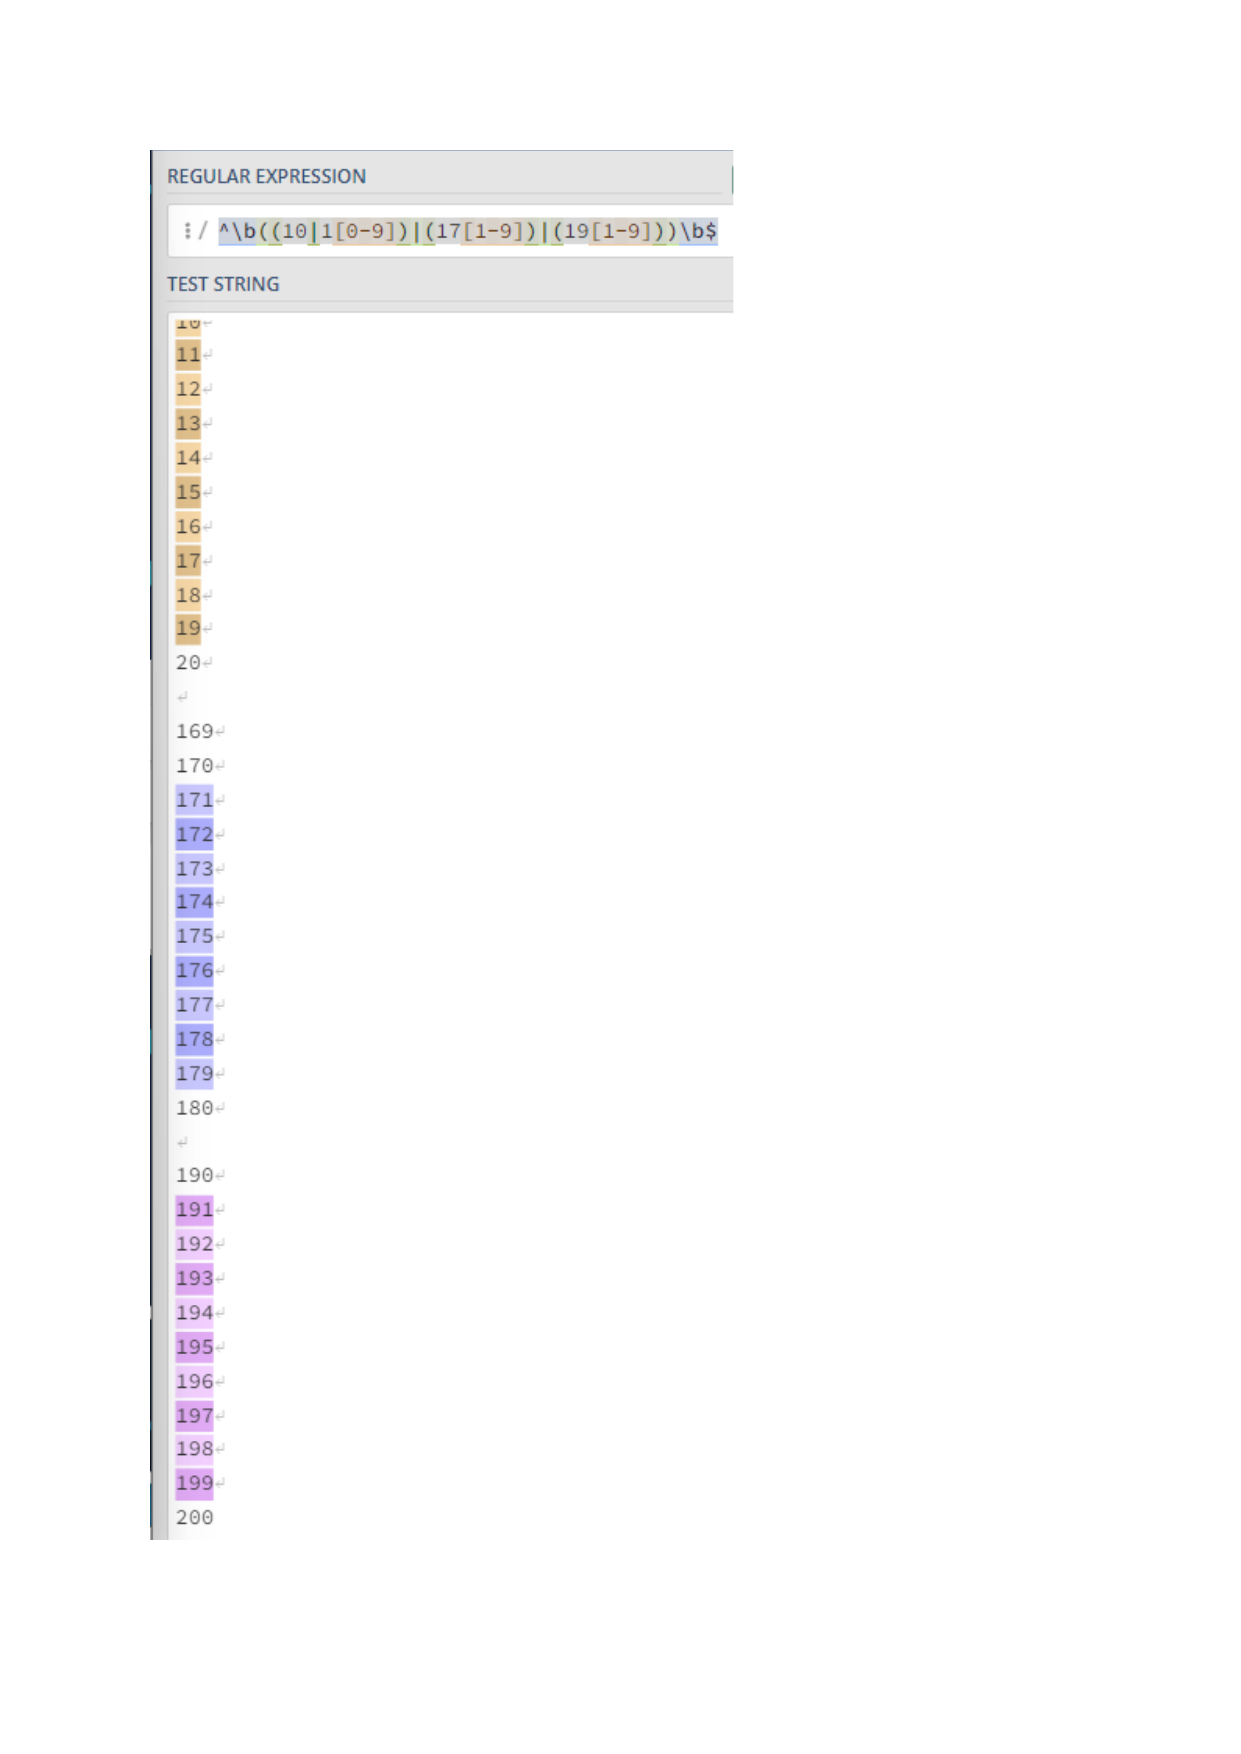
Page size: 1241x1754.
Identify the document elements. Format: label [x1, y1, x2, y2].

picture [150, 150, 734, 1540]
